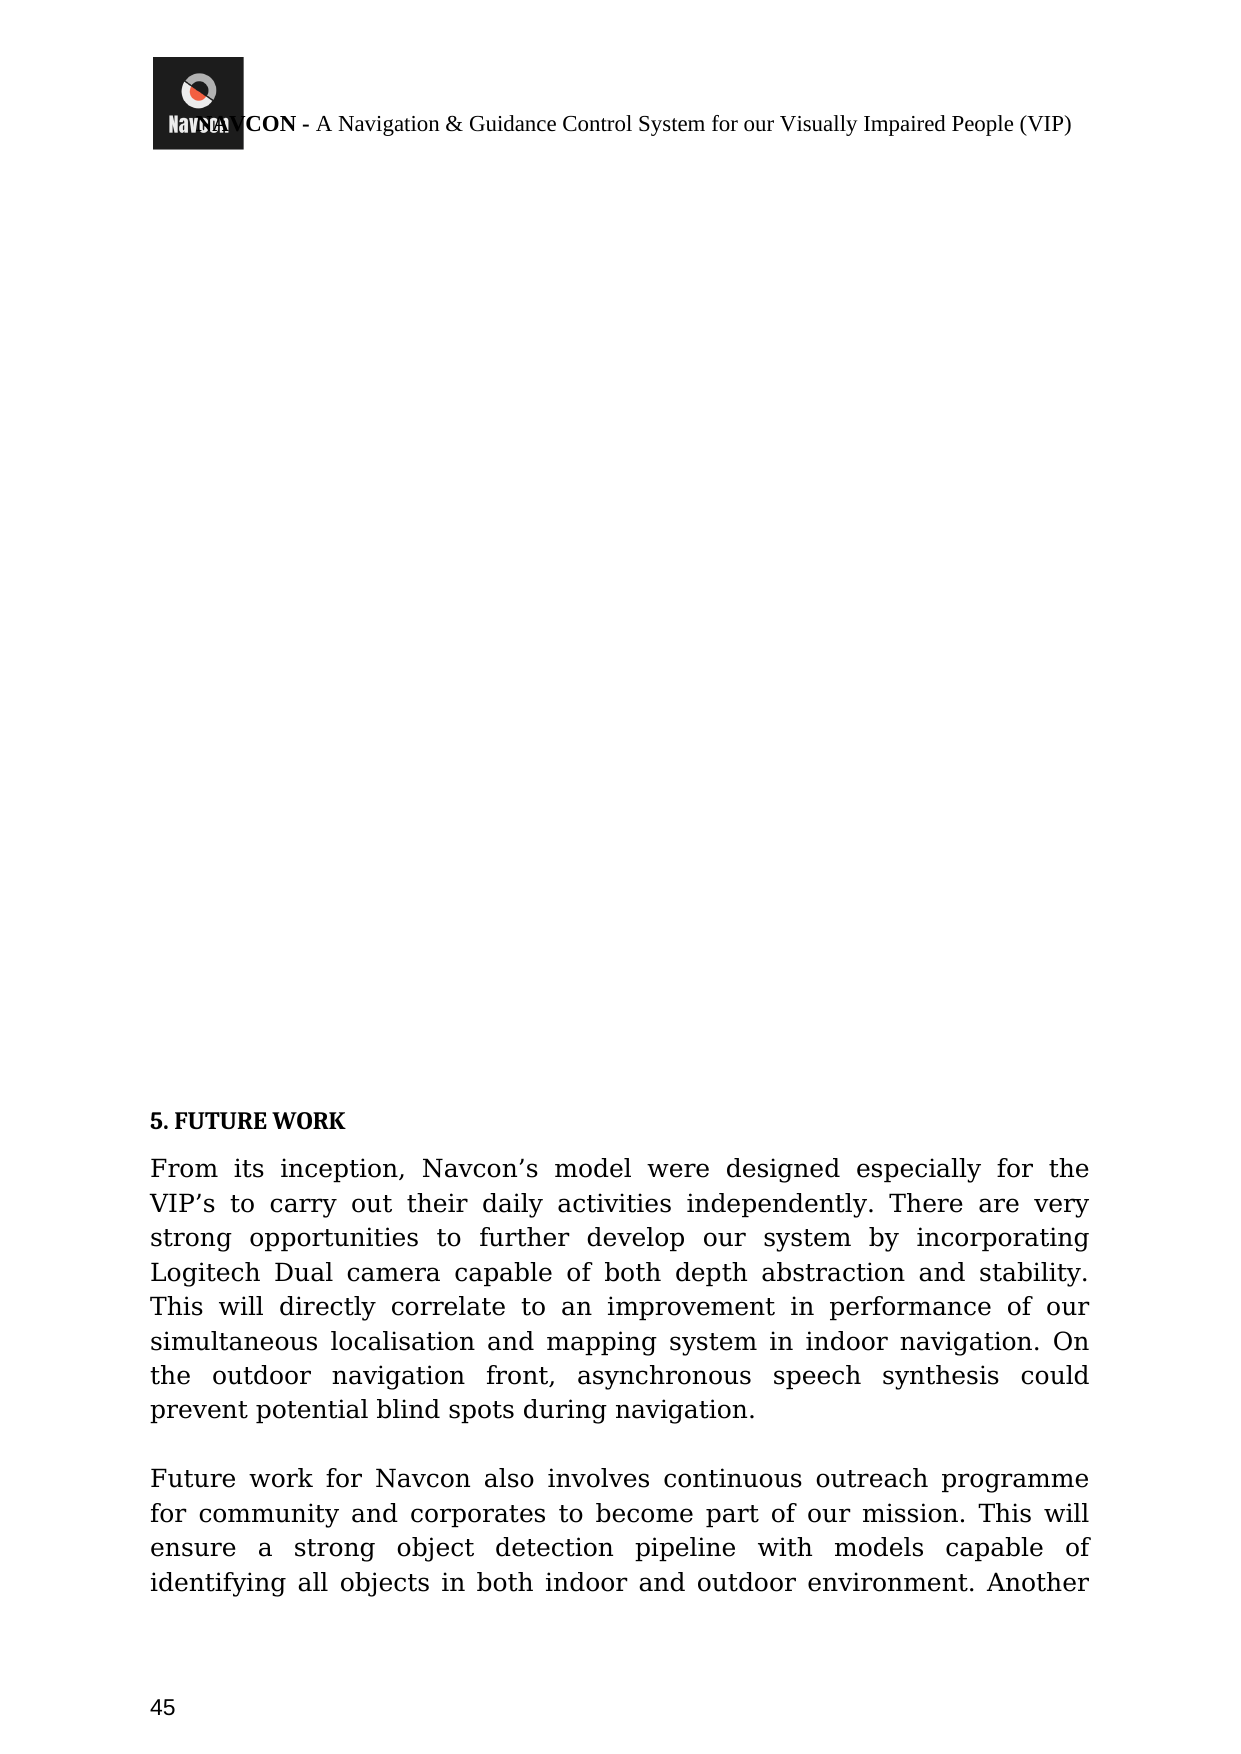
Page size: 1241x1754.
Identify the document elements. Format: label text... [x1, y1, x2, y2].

picture [153, 57, 244, 150]
subtitle 5. FUTURE WORK [150, 1107, 1090, 1136]
text From its inception, Navcon’s model were designed especially for the VIP’s to carry out their daily activities independently. There are very strong opportunities to further develop our system by incorporating Logitech Dual camera capable of both depth abstraction and stability. This will directly correlate to an improvement in performance of our simultaneous localisation and mapping system in indoor navigation. On the outdoor navigation front, asynchronous speech synthesis could prevent potential blind spots during navigation. [150, 1153, 1090, 1424]
